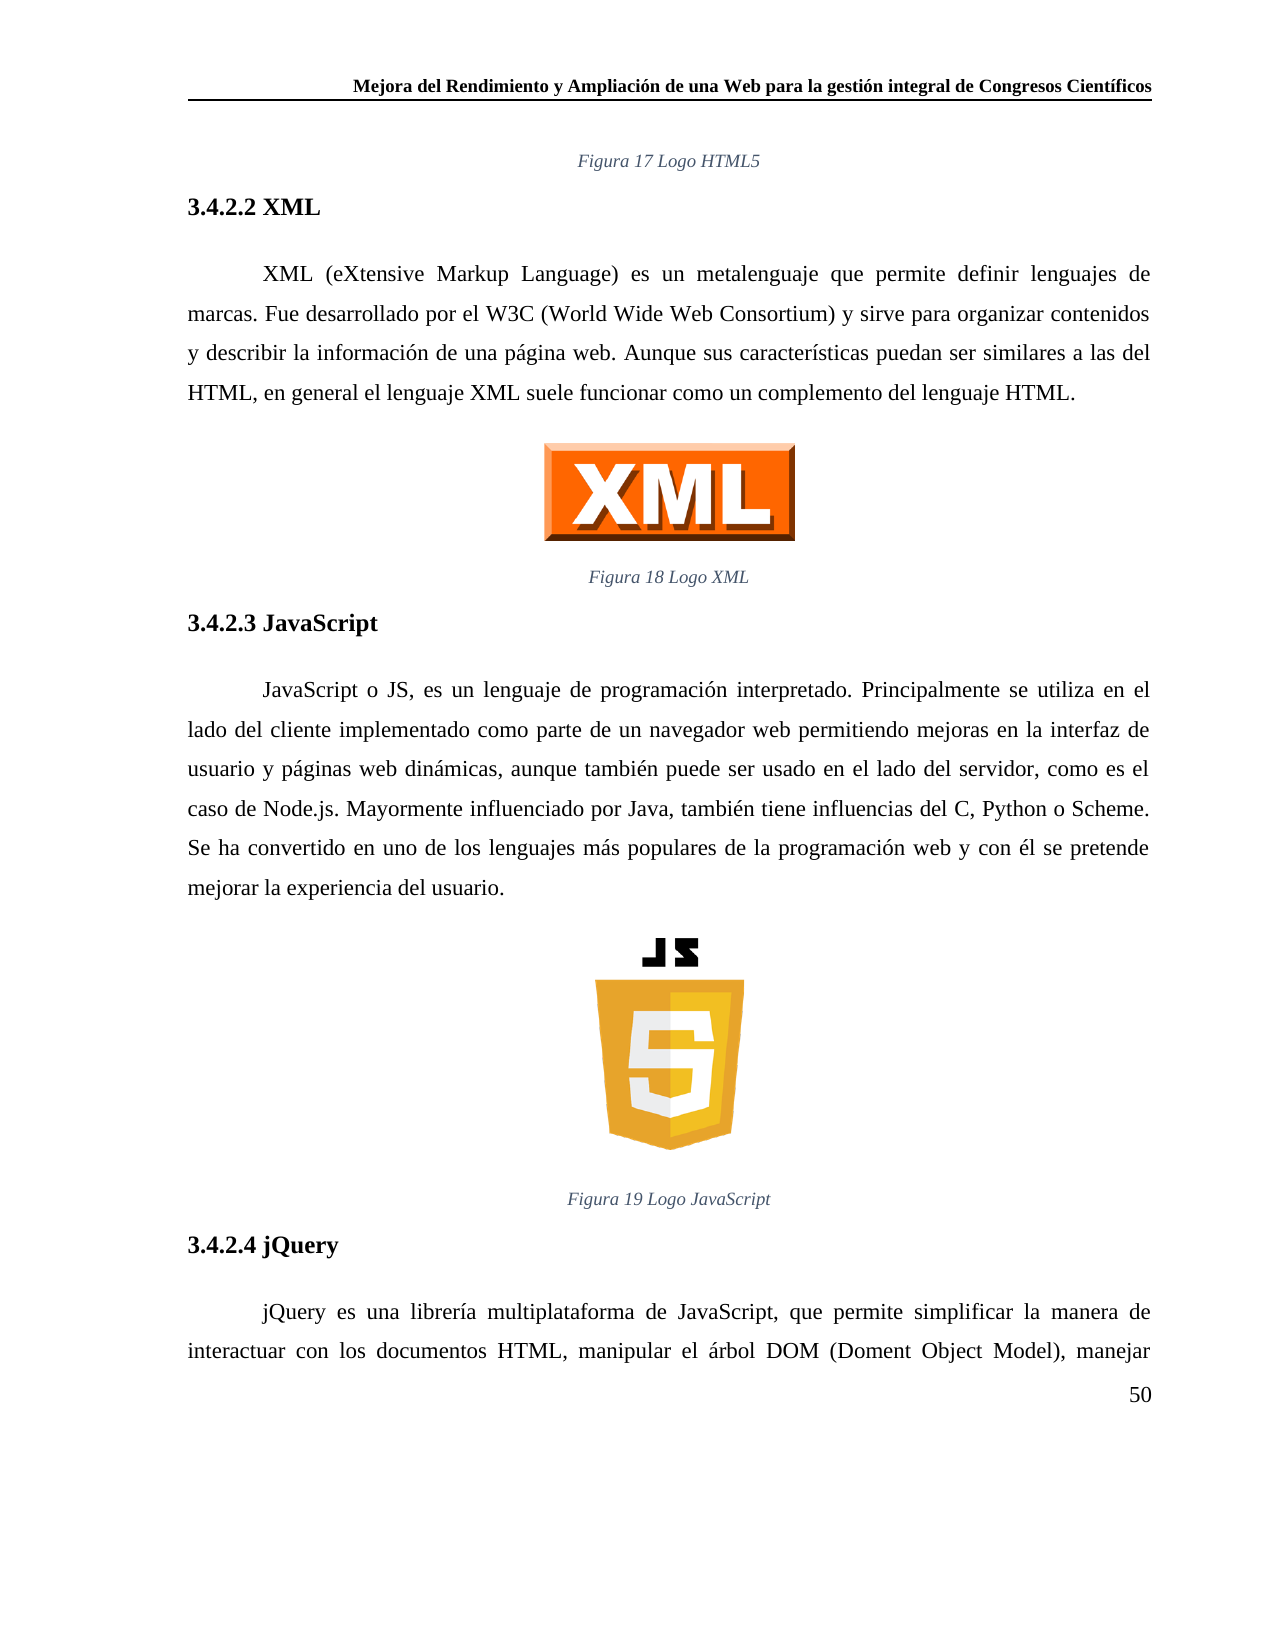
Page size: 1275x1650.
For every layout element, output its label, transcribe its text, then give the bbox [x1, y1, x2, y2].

text XML (eXtensive Markup Language) es un metalenguaje que permite definir lenguajes de marcas. Fue desarrollado por el W3C (World Wide Web Consortium) y sirve para organizar contenidos y describir la información de una página web. Aunque sus características puedan ser similares a las del HTML, en general el lenguaje XML suele funcionar como un complemento del lenguaje HTML. [187, 261, 1152, 405]
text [187, 1298, 1152, 1364]
text 3.4.2.3 JavaScript [187, 608, 1152, 637]
text Figura 19 Logo JavaScript [187, 1187, 1152, 1209]
text Figura 17 Logo HTML5 [187, 150, 1152, 172]
text 3.4.2.2 XML [187, 192, 1152, 221]
text Figura 18 Logo XML [187, 566, 1152, 587]
picture [595, 938, 745, 1150]
text 3.4.2.4 jQuery [187, 1230, 1152, 1259]
picture [544, 443, 795, 541]
text JavaScript o JS, es un lenguaje de programación interpretado. Principalmente se utiliza en el lado del cliente implementado como parte de un navegador web permitiendo mejoras en la interfaz de usuario y páginas web dinámicas, aunque también puede ser usado en el lado del servidor, como es el caso de Node.js. Mayormente influenciado por Java, también tiene influencias del C, Python o Scheme. Se ha convertido en uno de los lenguajes más populares de la programación web y con él se pretende mejorar la experiencia del usuario. [187, 676, 1152, 900]
